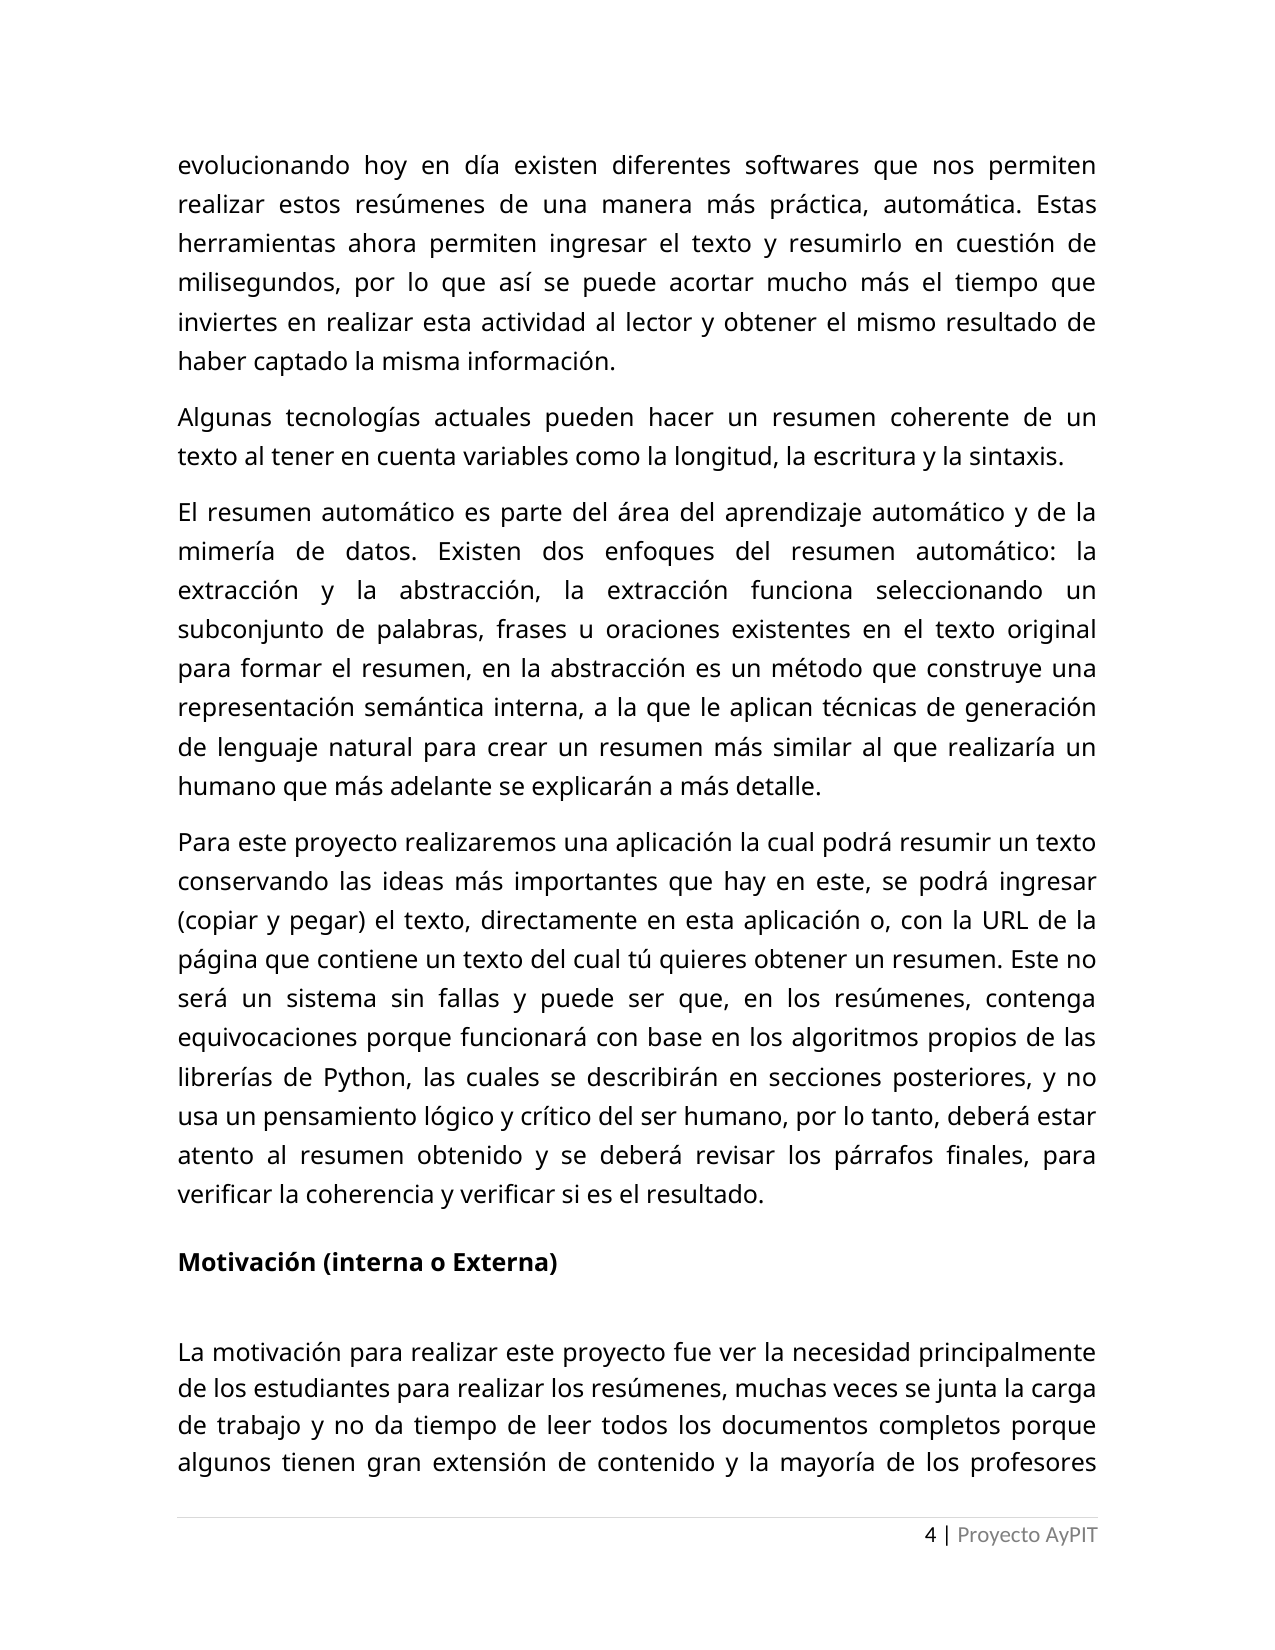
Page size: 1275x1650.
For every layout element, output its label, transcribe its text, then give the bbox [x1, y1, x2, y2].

text Algunas tecnologías actuales pueden hacer un resumen coherente de un texto al tener en cuenta variables como la longitud, la escritura y la sintaxis. [177, 399, 1098, 472]
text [177, 1334, 1098, 1479]
subtitle Motivación (interna o Externa) [177, 1245, 1098, 1279]
text Para este proyecto realizaremos una aplicación la cual podrá resumir un texto conservando las ideas más importantes que hay en este, se podrá ingresar (copiar y pegar) el texto, directamente en esta aplicación o, con la URL de la página que contiene un texto del cual tú quieres obtener un resumen. Este no será un sistema sin fallas y puede ser que, en los resúmenes, contenga equivocaciones porque funcionará con base en los algoritmos propios de las librerías de Python, las cuales se describirán en secciones posteriores, y no usa un pensamiento lógico y crítico del ser humano, por lo tanto, deberá estar atento al resumen obtenido y se deberá revisar los párrafos finales, para verificar la coherencia y verificar si es el resultado. [177, 824, 1098, 1211]
text El resumen automático es parte del área del aprendizaje automático y de la mimería de datos. Existen dos enfoques del resumen automático: la extracción y la abstracción, la extracción funciona seleccionando un subconjunto de palabras, frases u oraciones existentes en el texto original para formar el resumen, en la abstracción es un método que construye una representación semántica interna, a la que le aplican técnicas de generación de lenguaje natural para crear un resumen más similar al que realizaría un humano que más adelante se explicarán a más detalle. [177, 494, 1098, 802]
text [177, 148, 1098, 377]
